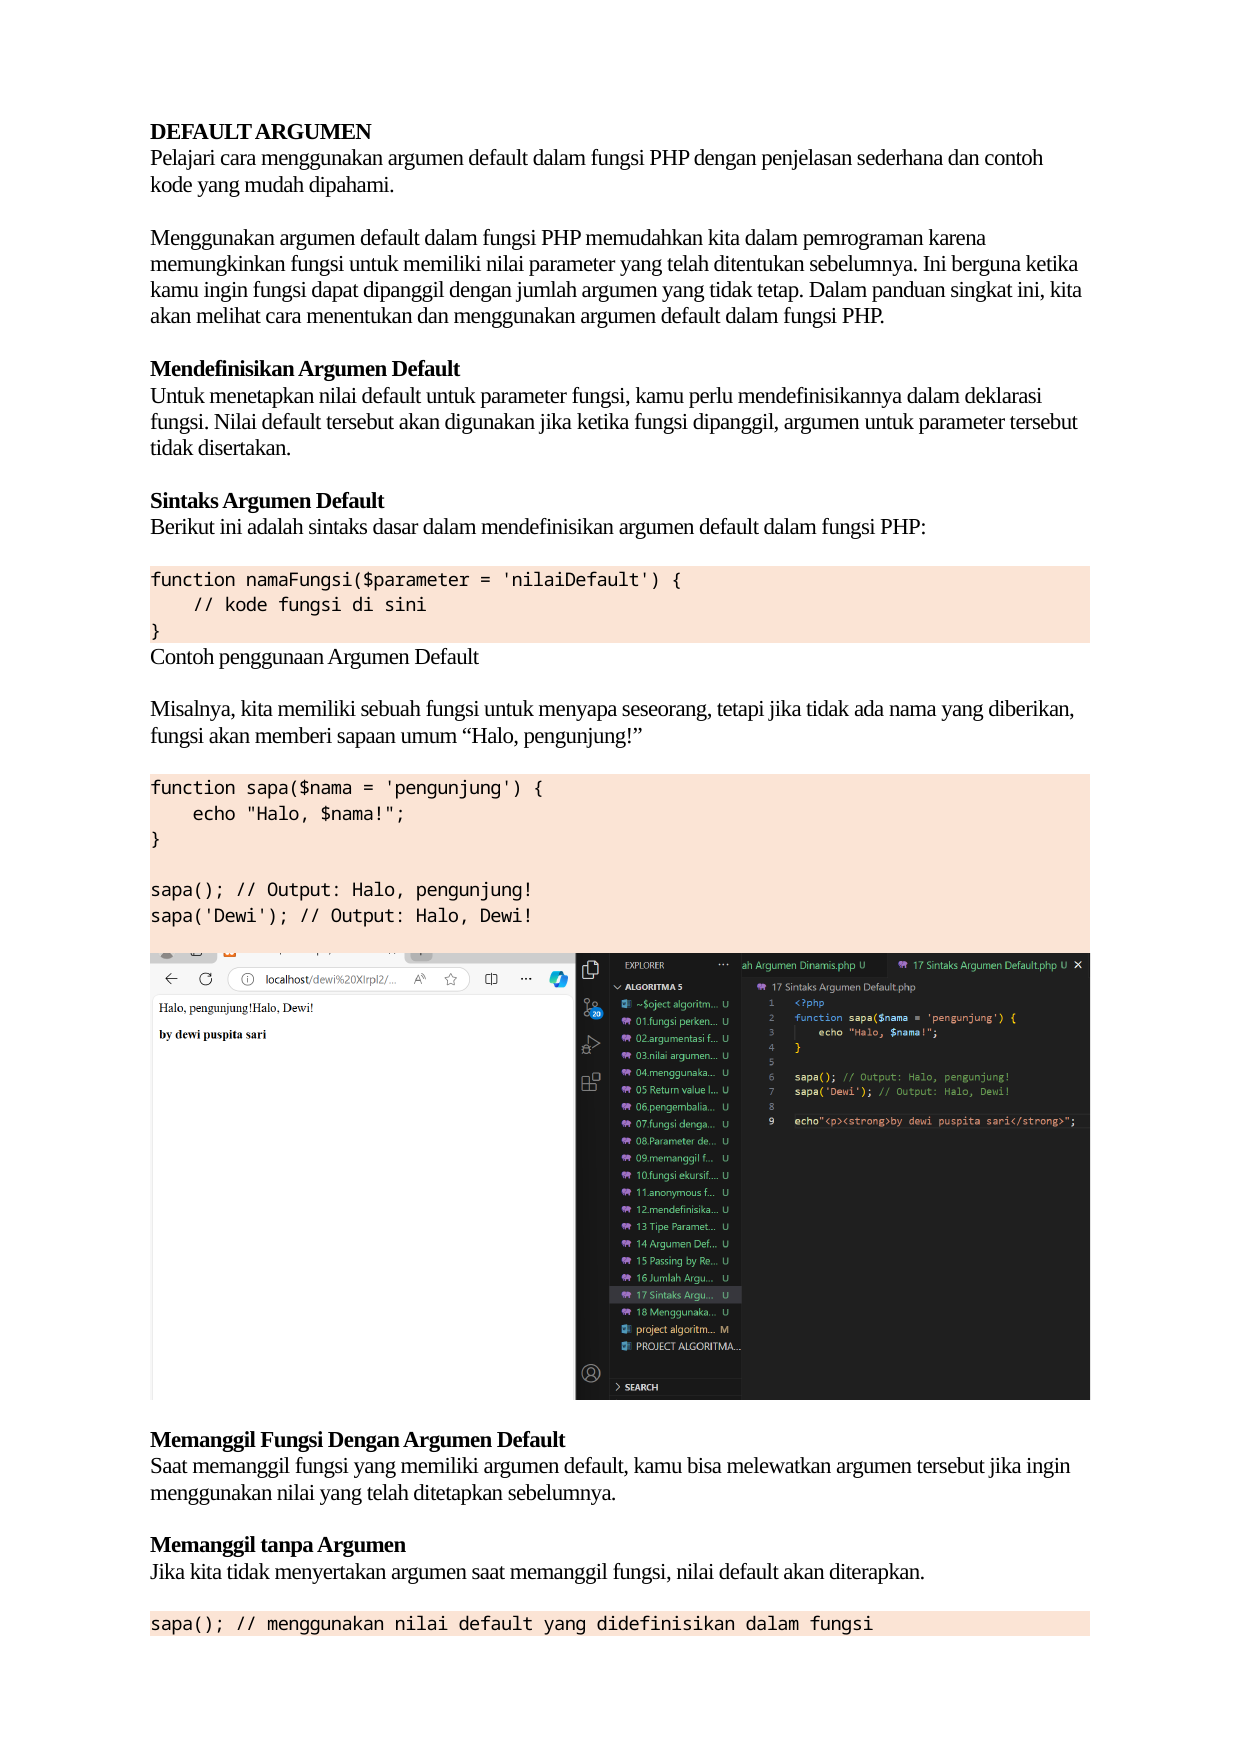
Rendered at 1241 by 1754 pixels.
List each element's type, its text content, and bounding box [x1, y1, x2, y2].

text Memanggil Fungsi Dengan Argumen Default [150, 1426, 1090, 1452]
text Berikut ini adalah sintaks dasar dalam mendefinisikan argumen default dalam fungsi PHP: [150, 513, 1090, 540]
text Pelajari cara menggunakan argumen default dalam fungsi PHP dengan penjelasan sederhana dan contoh kode yang mudah dipahami. [150, 144, 1090, 197]
text Sintaks Argumen Default [150, 487, 1090, 513]
picture [150, 953, 1091, 1400]
text sapa('Dewi'); // Output: Halo, Dewi! [150, 902, 1090, 928]
text Mendefinisikan Argumen Default [150, 355, 1090, 382]
text Misalnya, kita memiliki sebuah fungsi untuk menyapa seseorang, tetapi jika tidak ada nama yang diberikan, fungsi akan memberi sapaan umum “Halo, pengunjung!” [150, 695, 1090, 748]
text function namaFungsi($parameter = 'nilaiDefault') { [150, 566, 1090, 592]
text sapa(); // menggunakan nilai default yang didefinisikan dalam fungsi [150, 1611, 1090, 1636]
text echo "Halo, $nama!"; [150, 800, 1090, 826]
text Contoh penggunaan Argumen Default [150, 643, 1090, 669]
text DEFAULT ARGUMEN [150, 118, 1090, 144]
text Menggunakan argumen default dalam fungsi PHP memudahkan kita dalam pemrograman karena memungkinkan fungsi untuk memiliki nilai parameter yang telah ditentukan sebelumnya. Ini berguna ketika kamu ingin fungsi dapat dipanggil dengan jumlah argumen yang tidak tetap. Dalam panduan singkat ini, kita akan melihat cara menentukan dan menggunakan argumen default dalam fungsi PHP. [150, 223, 1090, 329]
text } [150, 826, 1090, 851]
text Saat memanggil fungsi yang memiliki argumen default, kamu bisa melewatkan argumen tersebut jika ingin menggunakan nilai yang telah ditetapkan sebelumnya. [150, 1452, 1090, 1505]
text Jika kita tidak menyertakan argumen saat memanggil fungsi, nilai default akan diterapkan. [150, 1558, 1090, 1584]
text } [150, 617, 1090, 643]
text Untuk menetapkan nilai default untuk parameter fungsi, kamu perlu mendefinisikannya dalam deklarasi fungsi. Nilai default tersebut akan digunakan jika ketika fungsi dipanggil, argumen untuk parameter tersebut tidak disertakan. [150, 382, 1090, 461]
text Memanggil tanpa Argumen [150, 1531, 1090, 1558]
text function sapa($nama = 'pengunjung') { [150, 774, 1090, 800]
text // kode fungsi di sini [150, 592, 1090, 617]
text sapa(); // Output: Halo, pengunjung! [150, 877, 1090, 902]
